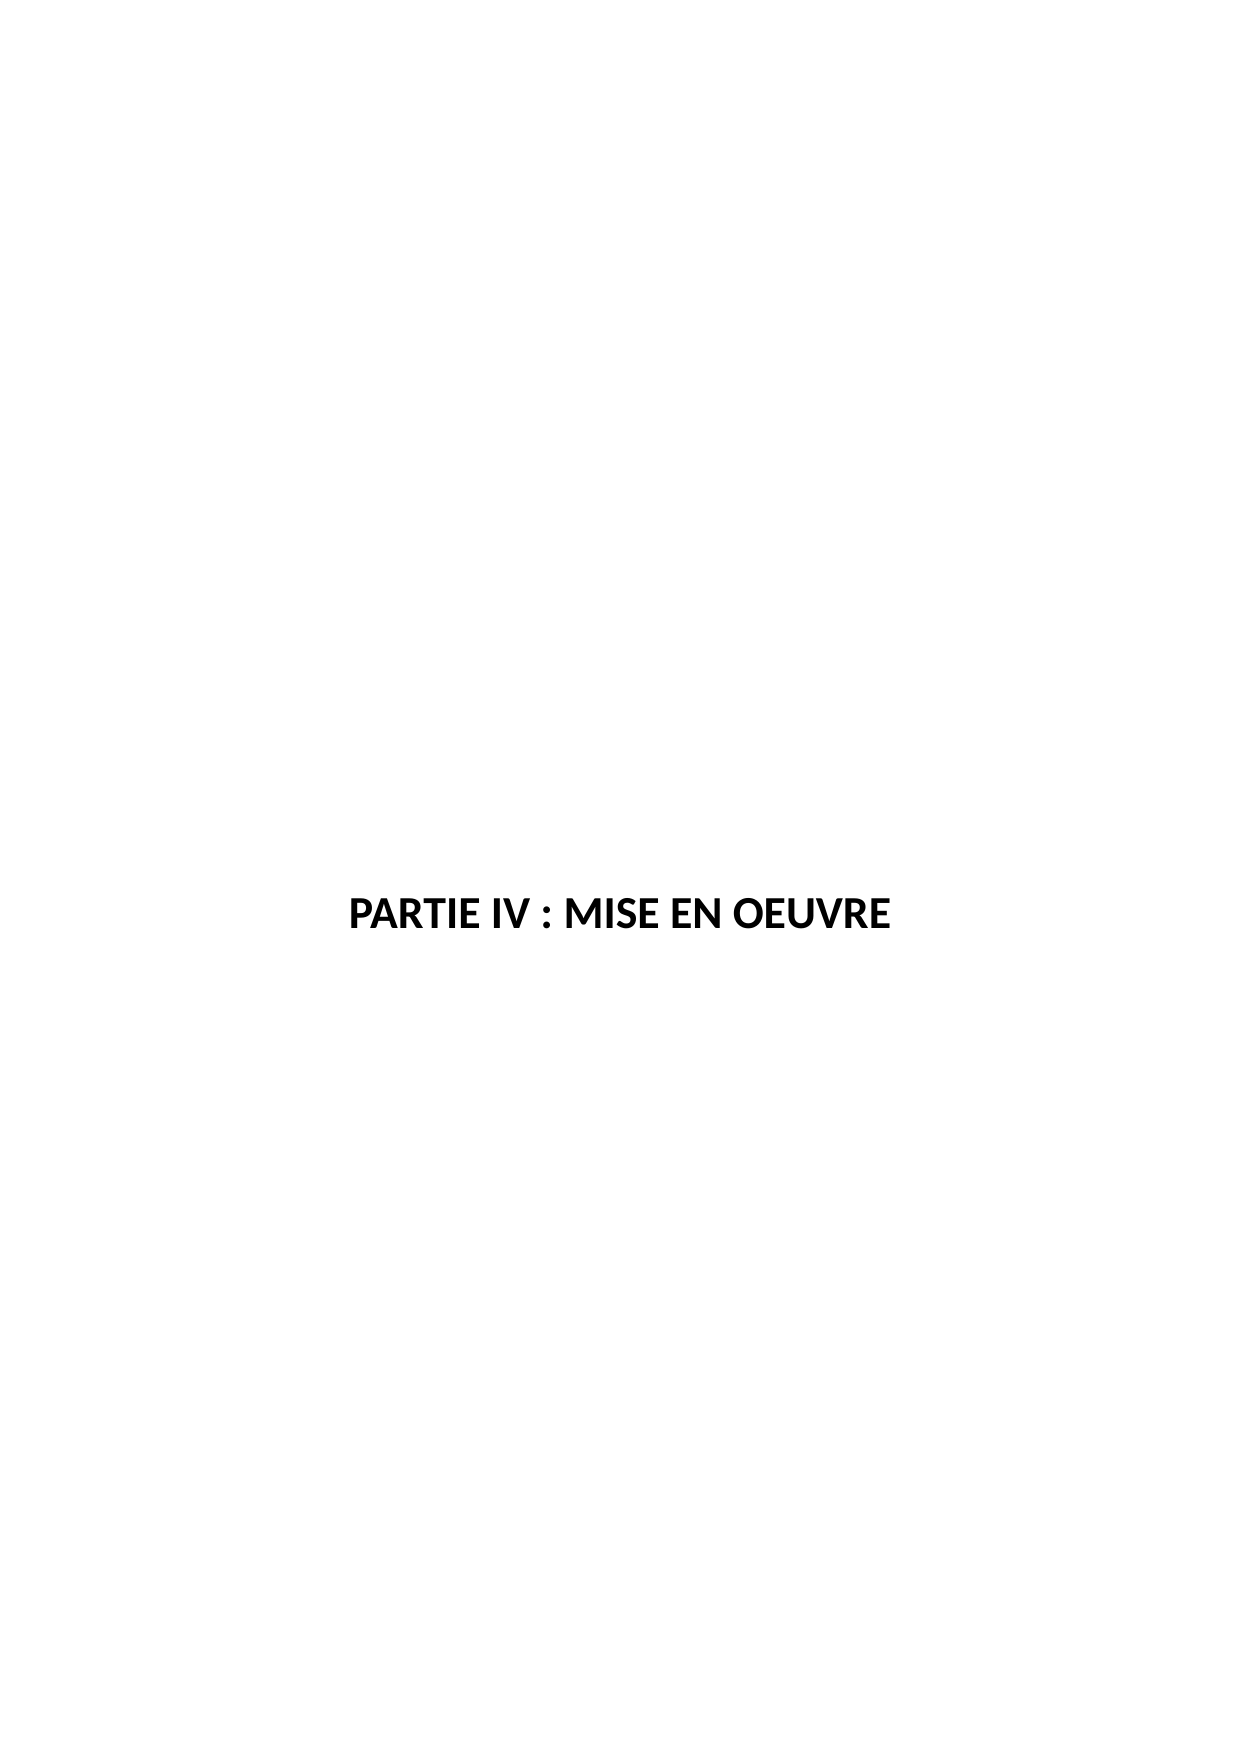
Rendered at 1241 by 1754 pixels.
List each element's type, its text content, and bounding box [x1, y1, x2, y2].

subtitle PARTIE IV : MISE EN OEUVRE [187, 880, 1053, 945]
